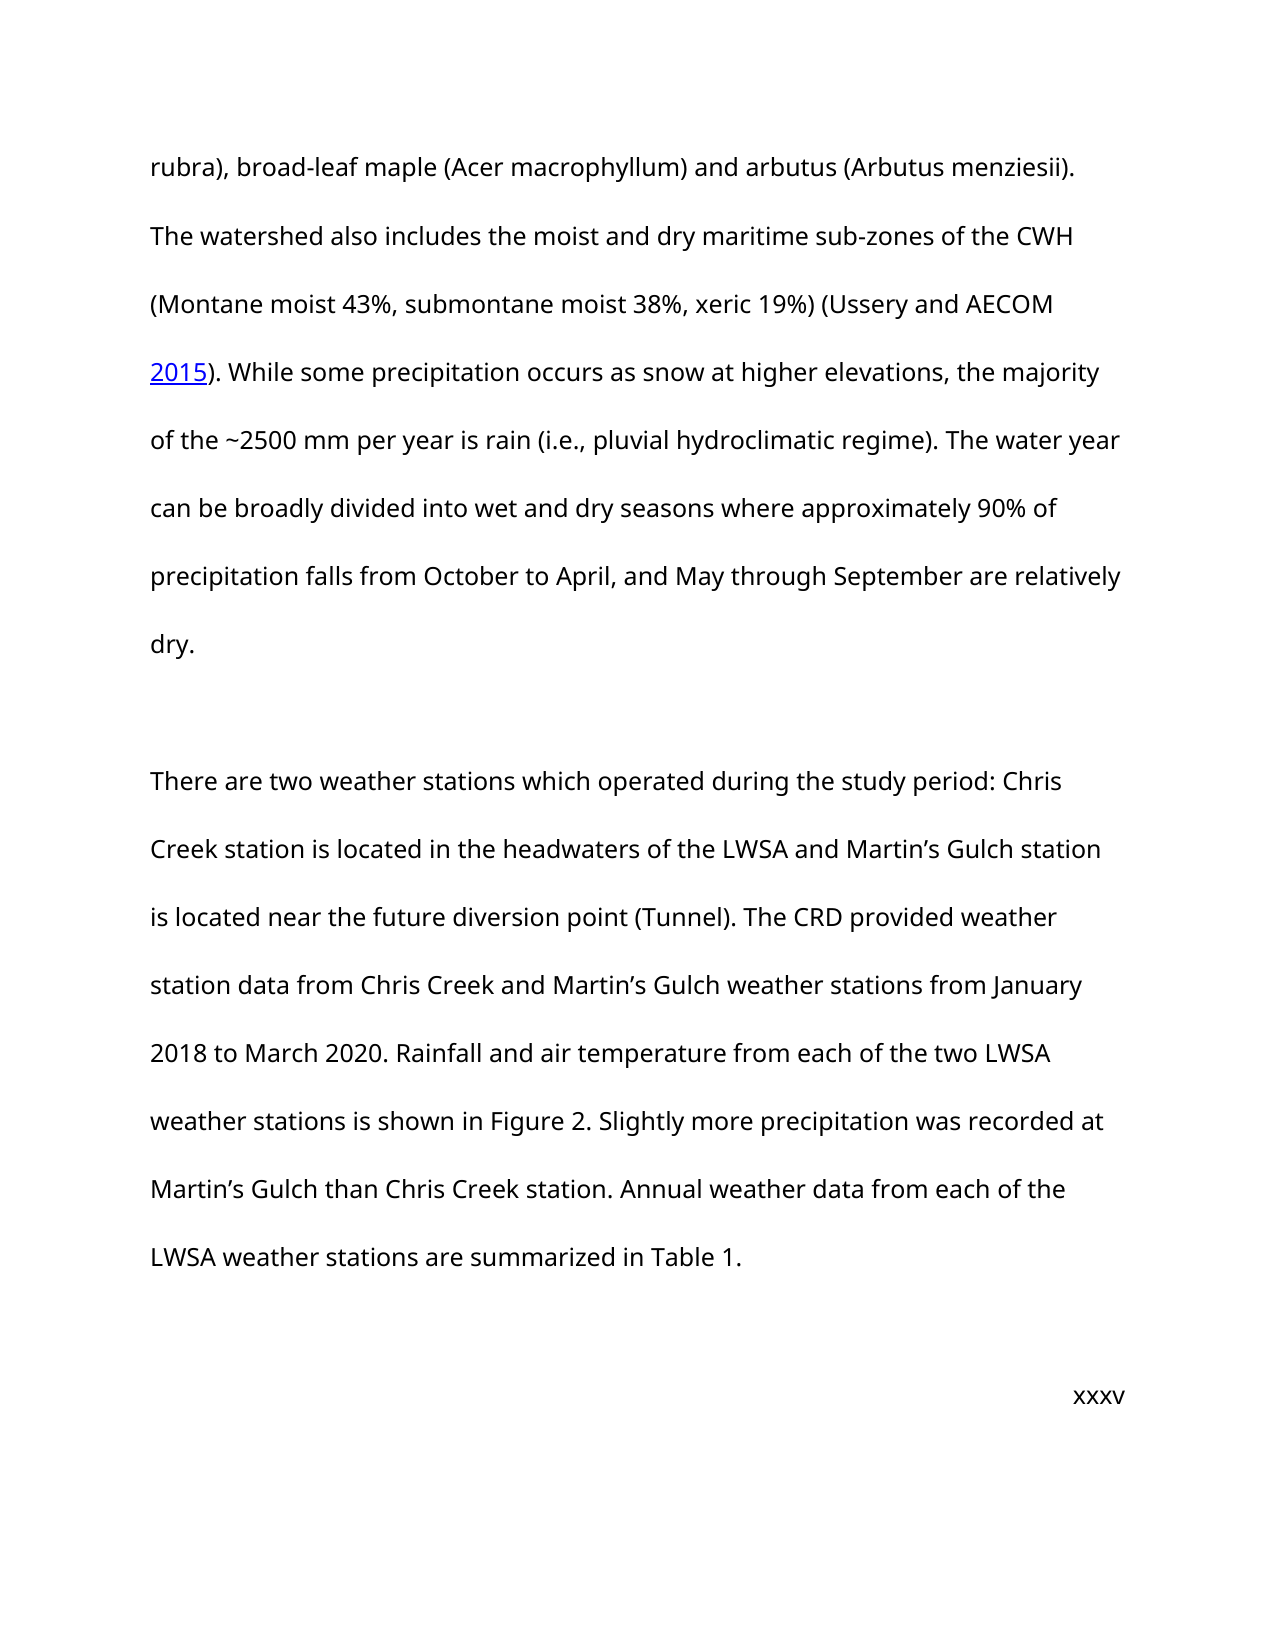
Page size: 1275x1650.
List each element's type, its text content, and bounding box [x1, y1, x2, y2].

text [150, 150, 1125, 661]
text There are two weather stations which operated during the study period: Chris Creek station is located in the headwaters of the LWSA and Martin’s Gulch station is located near the future diversion point (Tunnel). The CRD provided weather station data from Chris Creek and Martin’s Gulch weather stations from January 2018 to March 2020. Rainfall and air temperature from each of the two LWSA weather stations is shown in Figure 2. Slightly more precipitation was recorded at Martin’s Gulch than Chris Creek station. Annual weather data from each of the LWSA weather stations are summarized in Table 1. [150, 763, 1125, 1274]
